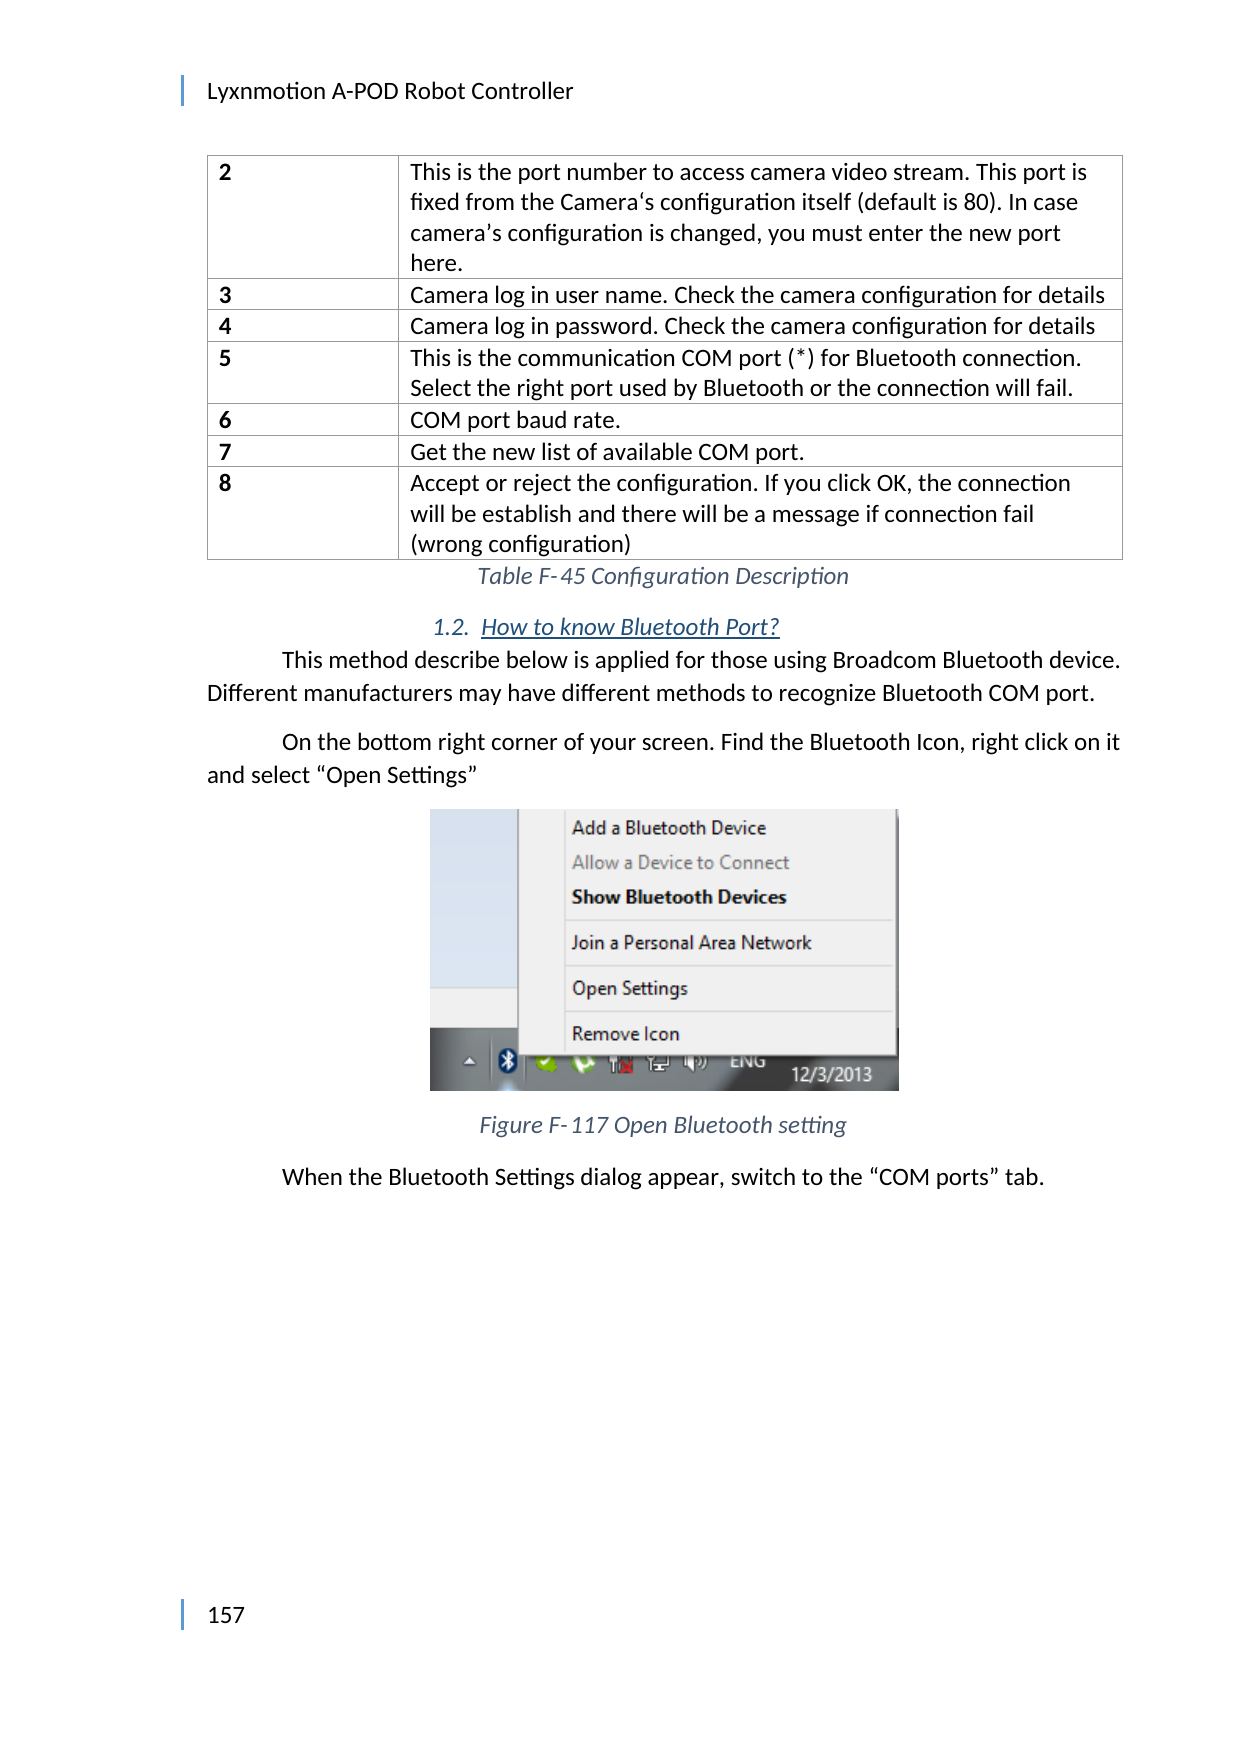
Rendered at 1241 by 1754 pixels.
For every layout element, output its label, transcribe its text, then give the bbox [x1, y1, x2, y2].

text This method describe below is applied for those using Broadcom Bluetooth device. Different manufacturers may have different methods to recognize Bluetooth COM port. [207, 644, 1122, 707]
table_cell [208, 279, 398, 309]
text On the bottom right corner of your screen. Find the Bluetooth Icon, right click on it and select “Open Settings” [207, 727, 1122, 790]
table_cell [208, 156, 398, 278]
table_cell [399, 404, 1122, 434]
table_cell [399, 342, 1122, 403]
picture [430, 809, 899, 1091]
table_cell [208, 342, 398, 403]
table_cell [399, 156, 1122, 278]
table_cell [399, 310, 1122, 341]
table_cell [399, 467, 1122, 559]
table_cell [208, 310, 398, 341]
subtitle How to know Bluetooth Port? [432, 611, 1122, 642]
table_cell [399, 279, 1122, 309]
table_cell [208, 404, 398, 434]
text Table - Configuration Description [207, 560, 1122, 590]
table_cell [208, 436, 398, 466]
text When the Bluetooth Settings dialog appear, switch to the “COM ports” tab. [207, 1161, 1122, 1191]
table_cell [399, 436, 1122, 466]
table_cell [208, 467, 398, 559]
